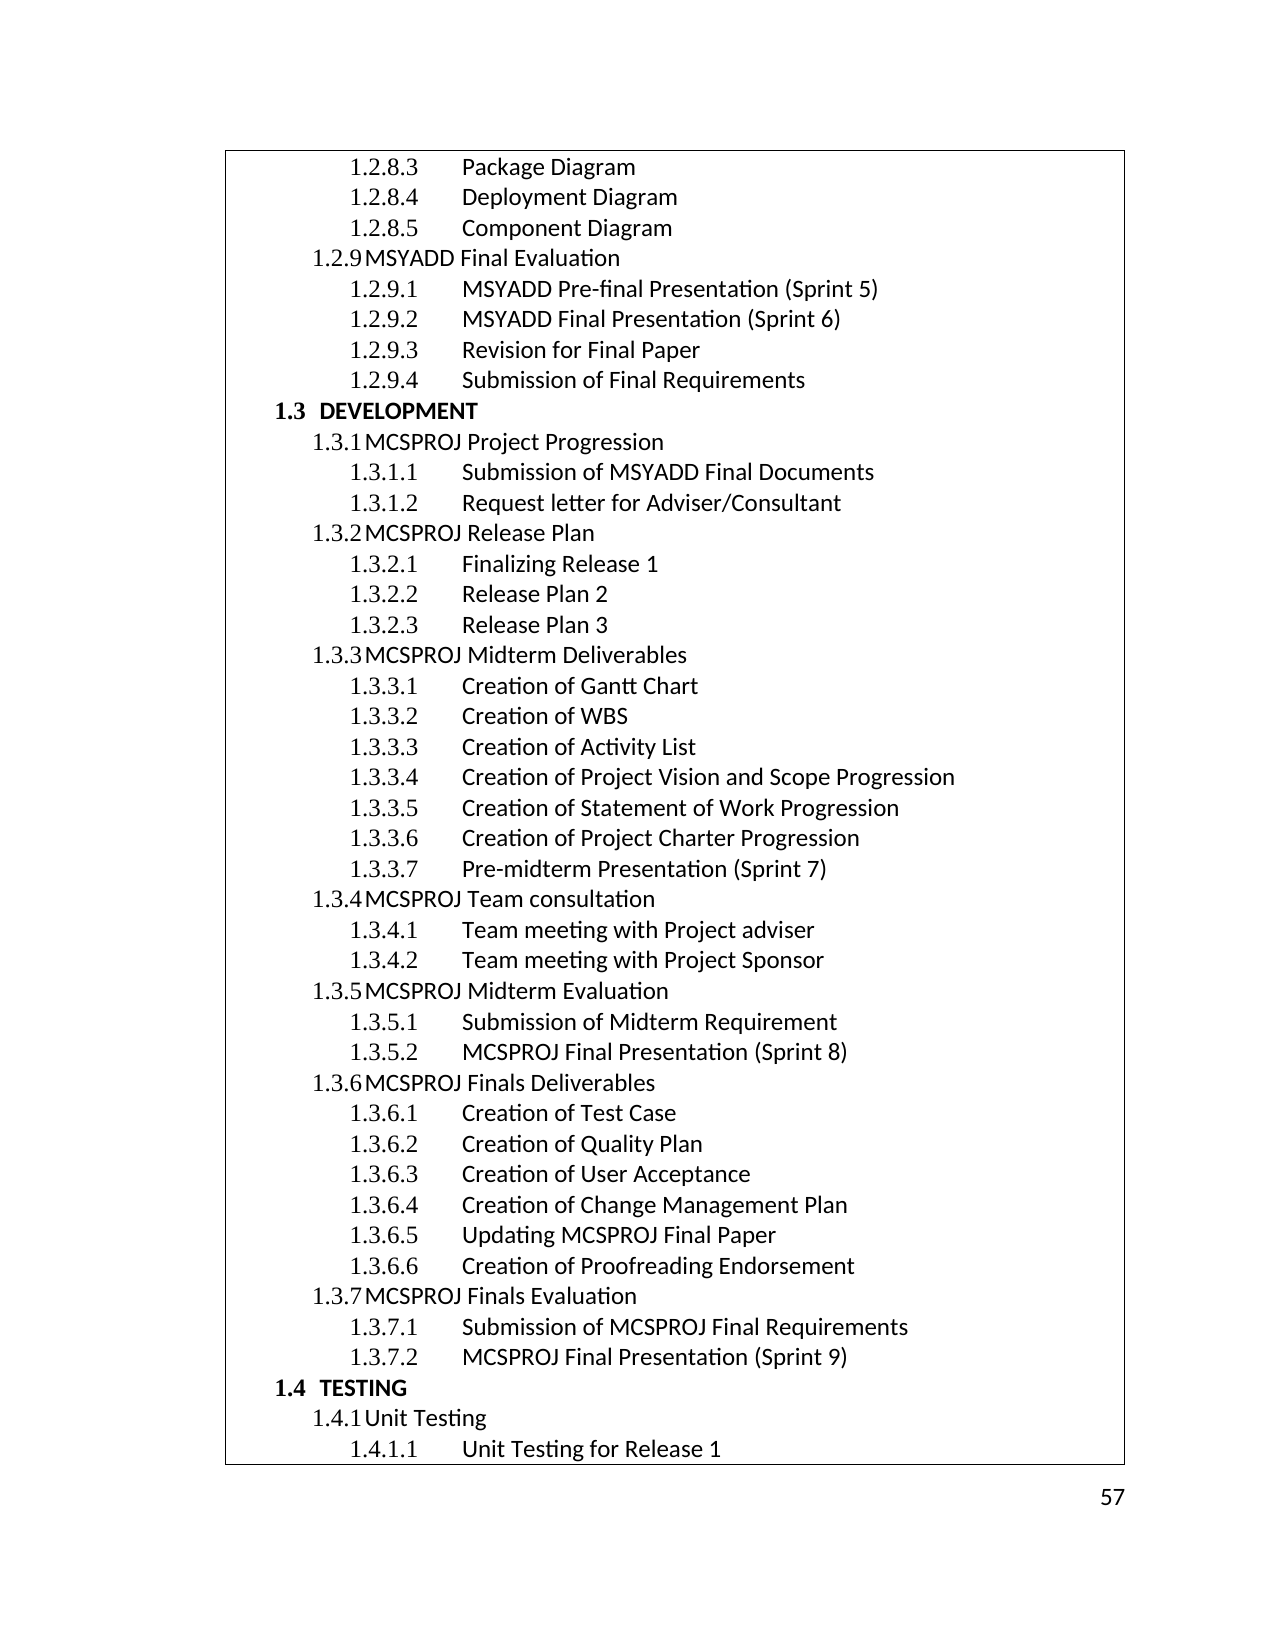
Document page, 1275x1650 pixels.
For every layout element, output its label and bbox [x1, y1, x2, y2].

table_header [226, 151, 1124, 1463]
